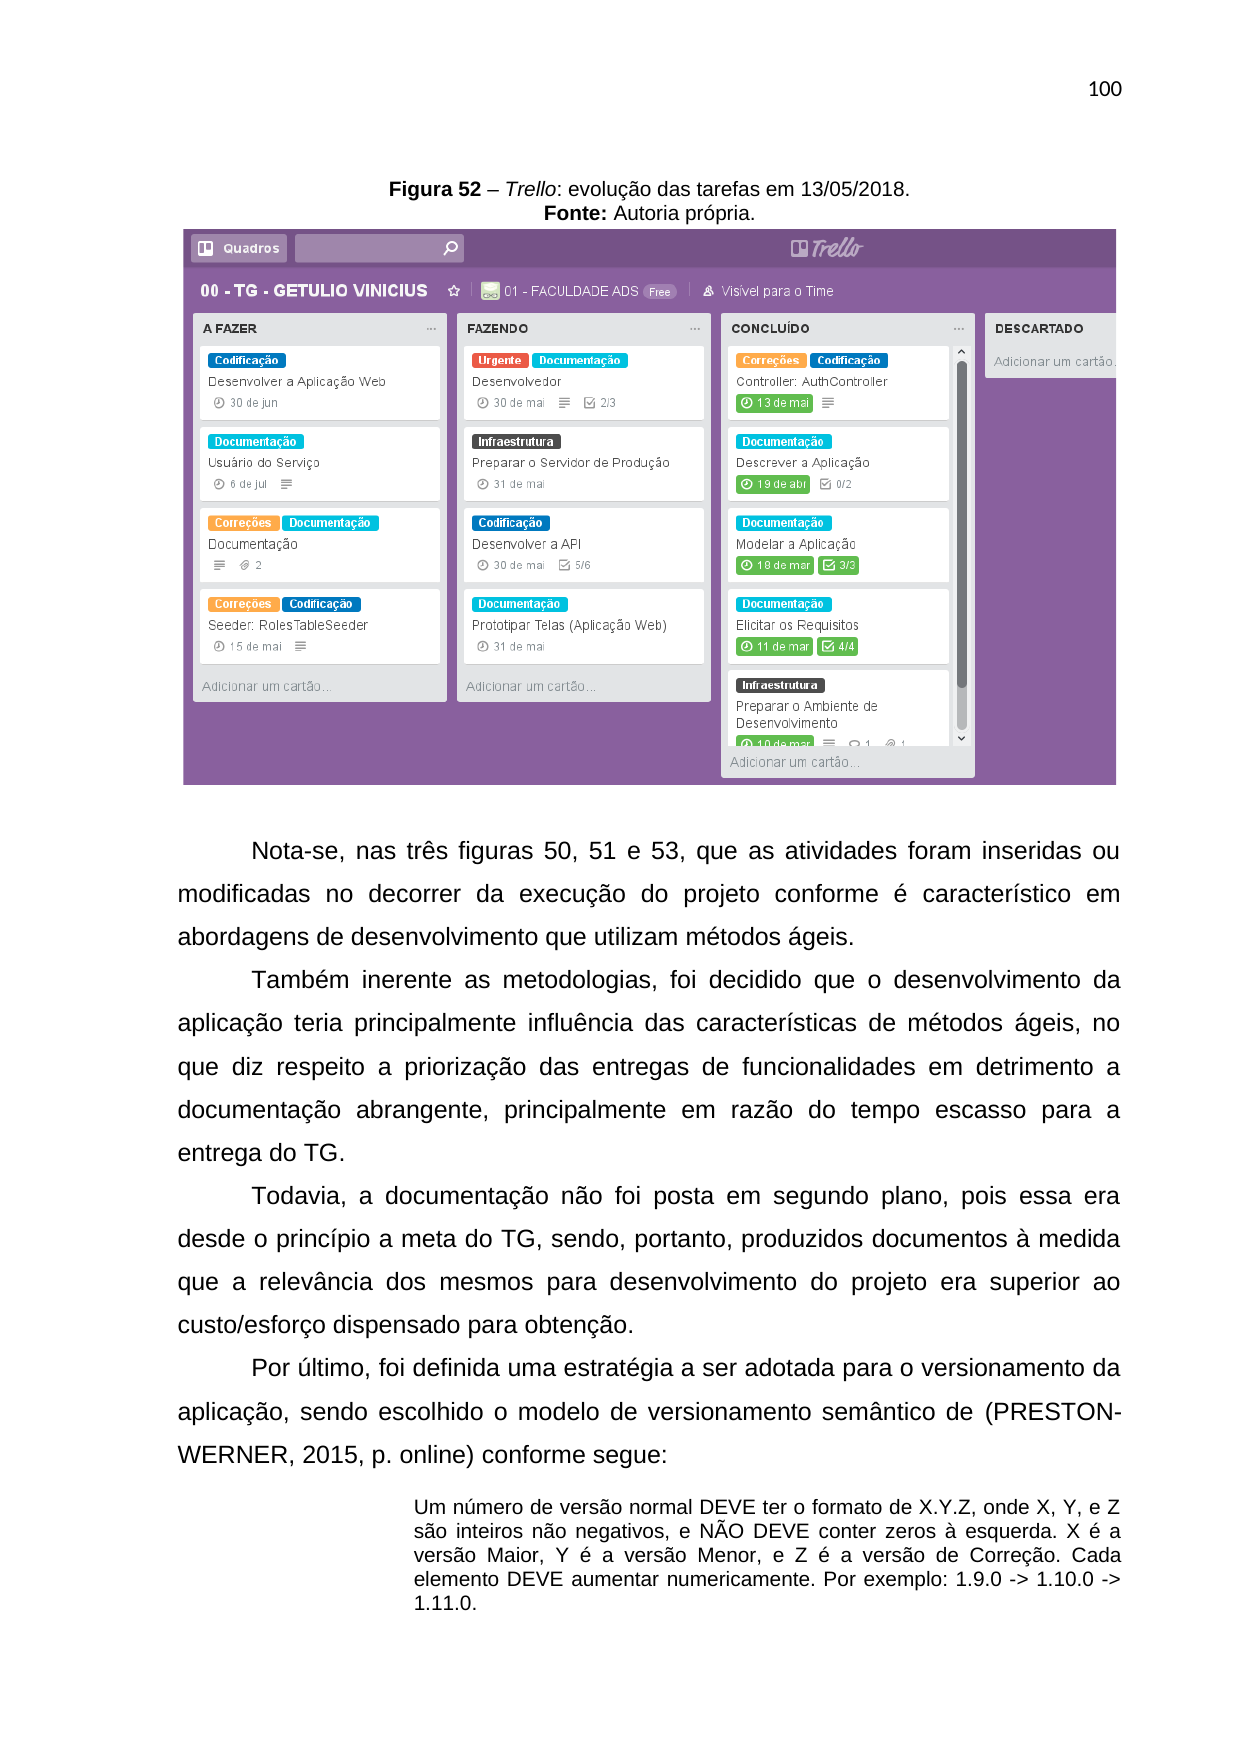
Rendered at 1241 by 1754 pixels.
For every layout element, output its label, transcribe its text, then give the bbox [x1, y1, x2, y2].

text Também inerente as metodologias, foi decidido que o desenvolvimento da aplicação teria principalmente influência das características de métodos ágeis, no que diz respeito a priorização das entregas de funcionalidades em detrimento a documentação abrangente, principalmente em razão do tempo escasso para a entrega do TG. [177, 965, 1122, 1166]
text Fonte: Autoria própria. [177, 201, 1122, 225]
text Todavia, a documentação não foi posta em segundo plano, pois essa era desde o princípio a meta do TG, sendo, portanto, produzidos documentos à medida que a relevância dos mesmos para desenvolvimento do projeto era superior ao custo/esforço dispensado para obtenção. [177, 1181, 1122, 1339]
text Um número de versão normal DEVE ter o formato de X.Y.Z, onde X, Y, e Z são inteiros não negativos, e NÃO DEVE conter zeros à esquerda. X é a versão Maior, Y é a versão Menor, e Z é a versão de Correção. Cada elemento DEVE aumentar numericamente. Por exemplo: 1.9.0 -> 1.10.0 -> 1.11.0. [413, 1495, 1122, 1615]
text Por último, foi definida uma estratégia a ser adotada para o versionamento da aplicação, sendo escolhido o modelo de versionamento semântico de conforme segue: [177, 1353, 1122, 1468]
text Figura 52 – Trello: evolução das tarefas em 13/05/2018. [177, 177, 1122, 201]
picture [183, 229, 1117, 785]
